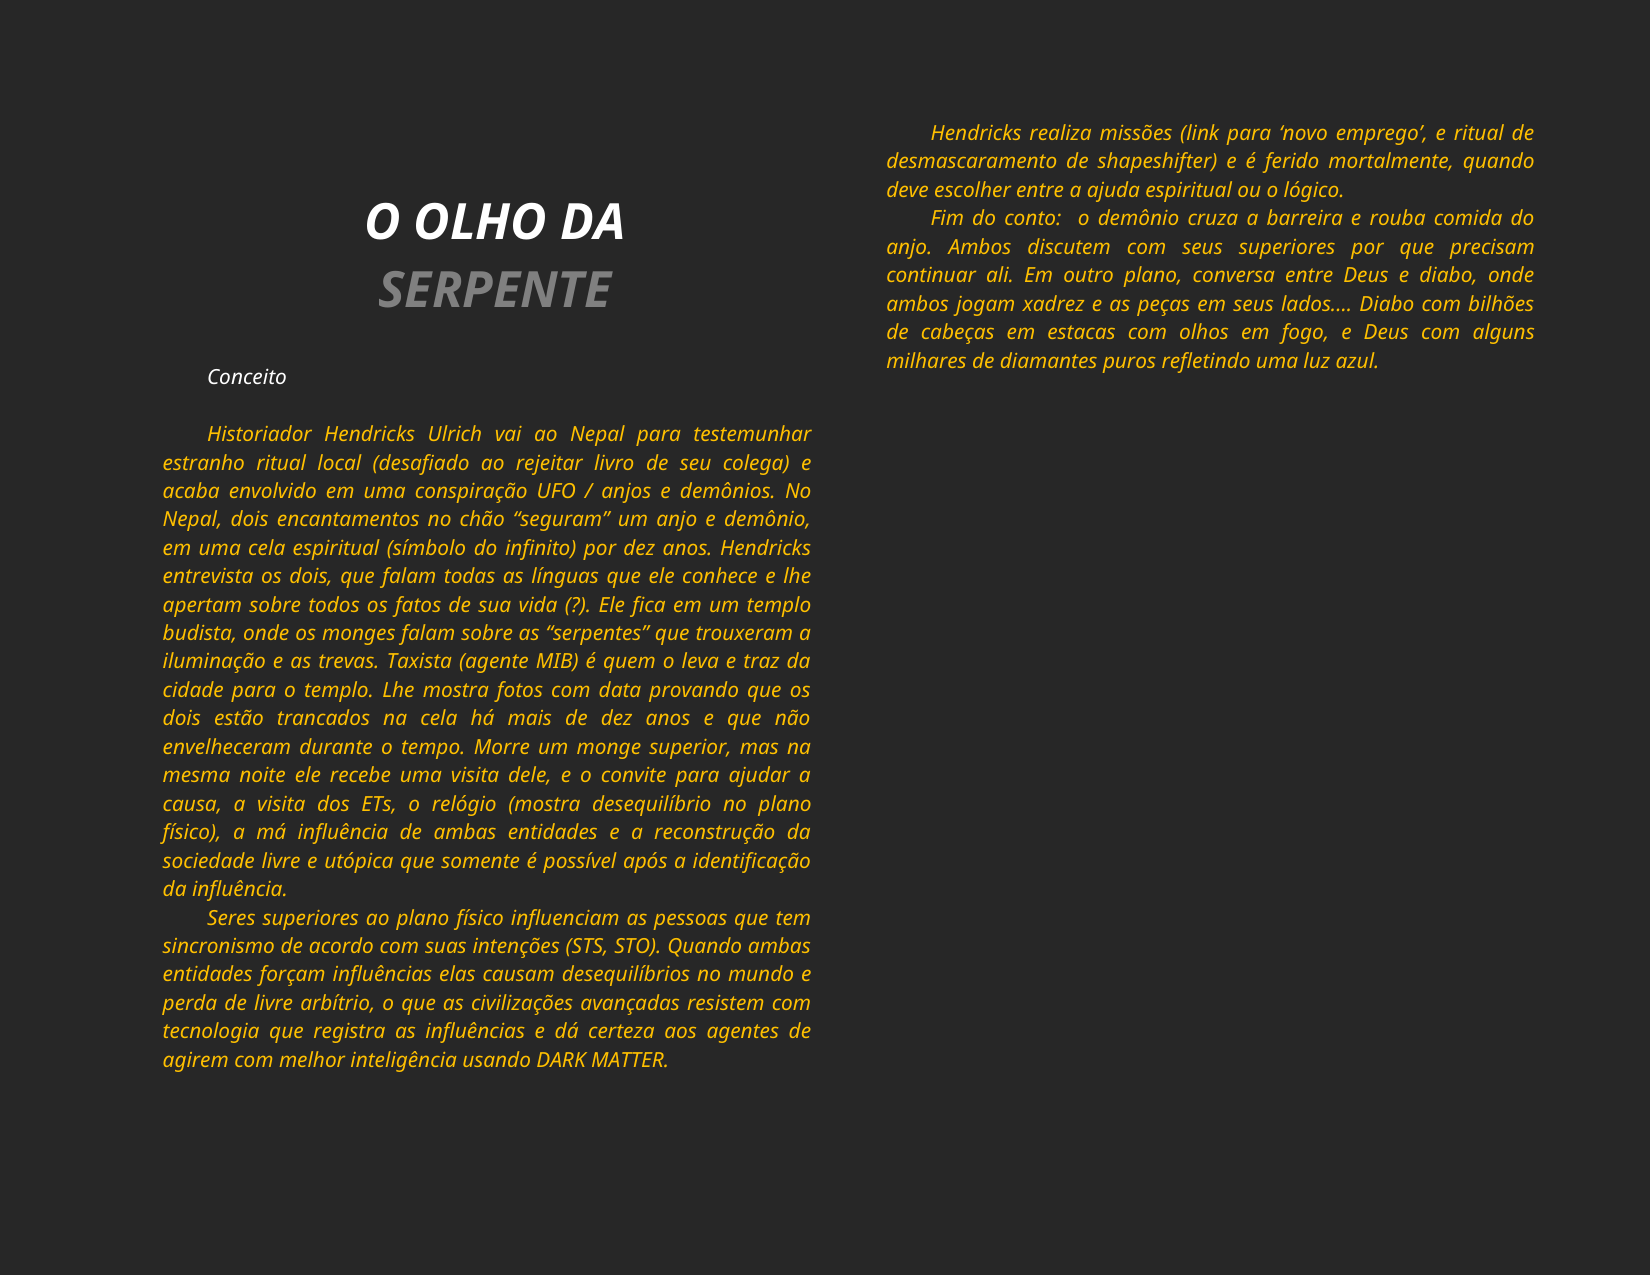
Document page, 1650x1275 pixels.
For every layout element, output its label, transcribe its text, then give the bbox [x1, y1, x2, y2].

text SERPENTE [177, 254, 812, 323]
text O OLHO DA [177, 186, 812, 254]
text Historiador Hendricks Ulrich vai ao Nepal para testemunhar estranho ritual local (desafiado ao rejeitar livro de seu colega) e acaba envolvido em uma conspiração UFO / anjos e demônios. No Nepal, dois encantamentos no chão “seguram” um anjo e demônio, em uma cela espiritual (símbolo do infinito) por dez anos. Hendricks entrevista os dois, que falam todas as línguas que ele conhece e lhe apertam sobre todos os fatos de sua vida (?). Ele fica em um templo budista, onde os monges falam sobre as “serpentes” que trouxeram a iluminação e as trevas. Taxista (agente MIB) é quem o leva e traz da cidade para o templo. Lhe mostra fotos com data provando que os dois estão trancados na cela há mais de dez anos e que não envelheceram durante o tempo. Morre um monge superior, mas na mesma noite ele recebe uma visita dele, e o convite para ajudar a causa, a visita dos ETs, o relógio (mostra desequilíbrio no plano físico), a má influência de ambas entidades e a reconstrução da sociedade livre e utópica que somente é possível após a identificação da influência. [162, 419, 812, 903]
text Conceito [162, 362, 812, 391]
text Fim do conto: o demônio cruza a barreira e rouba comida do anjo. Ambos discutem com seus superiores por que precisam continuar ali. Em outro plano, conversa entre Deus e diabo, onde ambos jogam xadrez e as peças em seus lados.... Diabo com bilhões de cabeças em estacas com olhos em fogo, e Deus com alguns milhares de diamantes puros refletindo uma luz azul. [886, 203, 1536, 374]
text Seres superiores ao plano físico influenciam as pessoas que tem sincronismo de acordo com suas intenções (STS, STO). Quando ambas entidades forçam influências elas causam desequilíbrios no mundo e perda de livre arbítrio, o que as civilizações avançadas resistem com tecnologia que registra as influências e dá certeza aos agentes de agirem com melhor inteligência usando DARK MATTER. [162, 903, 812, 1073]
text Hendricks realiza missões (link para ‘novo emprego’, e ritual de desmascaramento de shapeshifter) e é ferido mortalmente, quando deve escolher entre a ajuda espiritual ou o lógico. [886, 118, 1536, 203]
